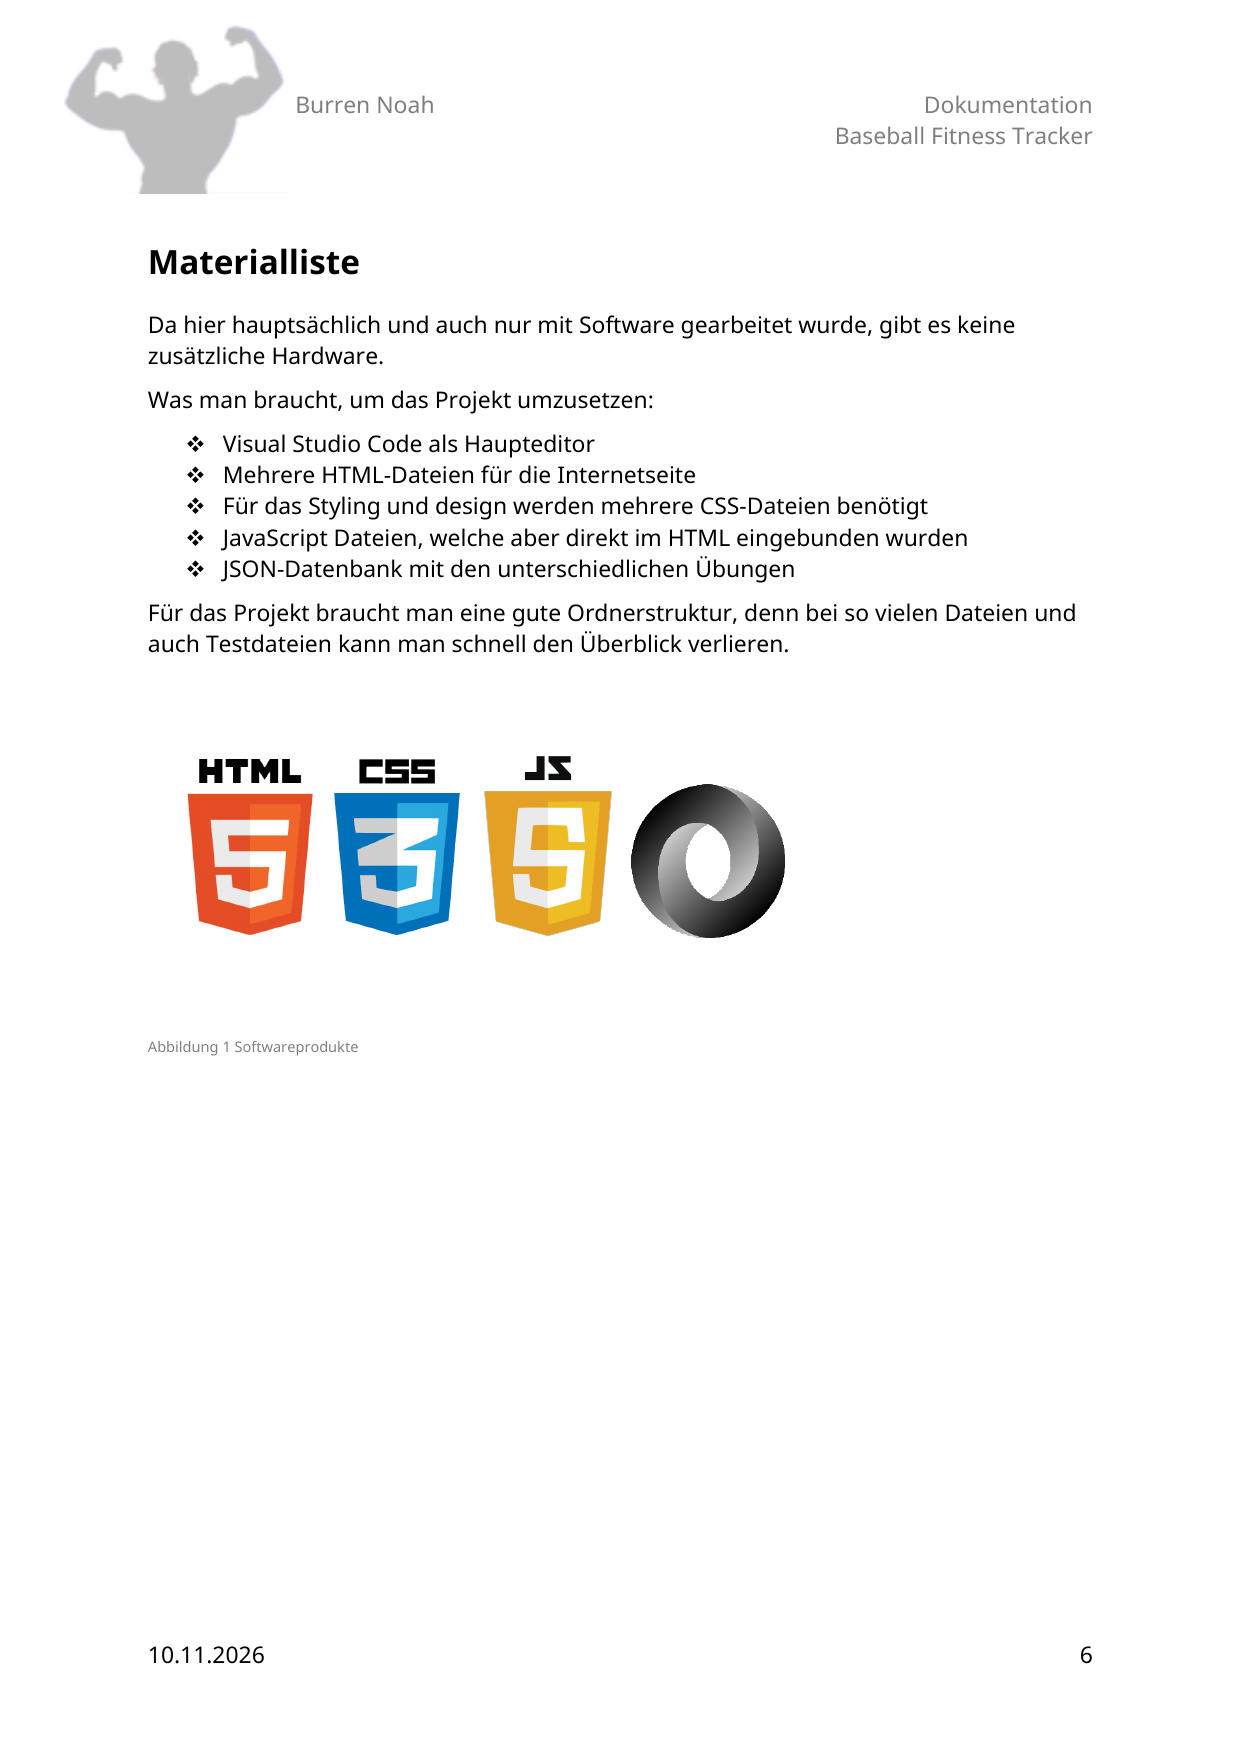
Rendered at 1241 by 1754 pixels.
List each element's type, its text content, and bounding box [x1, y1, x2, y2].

list Visual Studio Code als Haupteditor [185, 428, 1093, 459]
text Für das Projekt braucht man eine gute Ordnerstruktur, denn bei so vielen Dateien und auch Testdateien kann man schnell den Überblick verlieren. [148, 596, 1093, 659]
text Abbildung 1 Softwareprodukte [148, 1037, 1093, 1057]
text Da hier hauptsächlich und auch nur mit Software gearbeitet wurde, gibt es keine zusätzliche Hardware. [148, 309, 1093, 371]
list Mehrere HTML-Dateien für die Internetseite [185, 459, 1093, 490]
text Was man braucht, um das Projekt umzusetzen: [148, 384, 1093, 415]
picture [147, 671, 785, 1023]
list JavaScript Dateien, welche aber direkt im HTML eingebunden wurden [185, 521, 1093, 553]
list JSON-Datenbank mit den unterschiedlichen Übungen [185, 553, 1093, 584]
subtitle Materialliste [148, 238, 1093, 284]
list Für das Styling und design werden mehrere CSS-Dateien benötigt [185, 490, 1093, 521]
